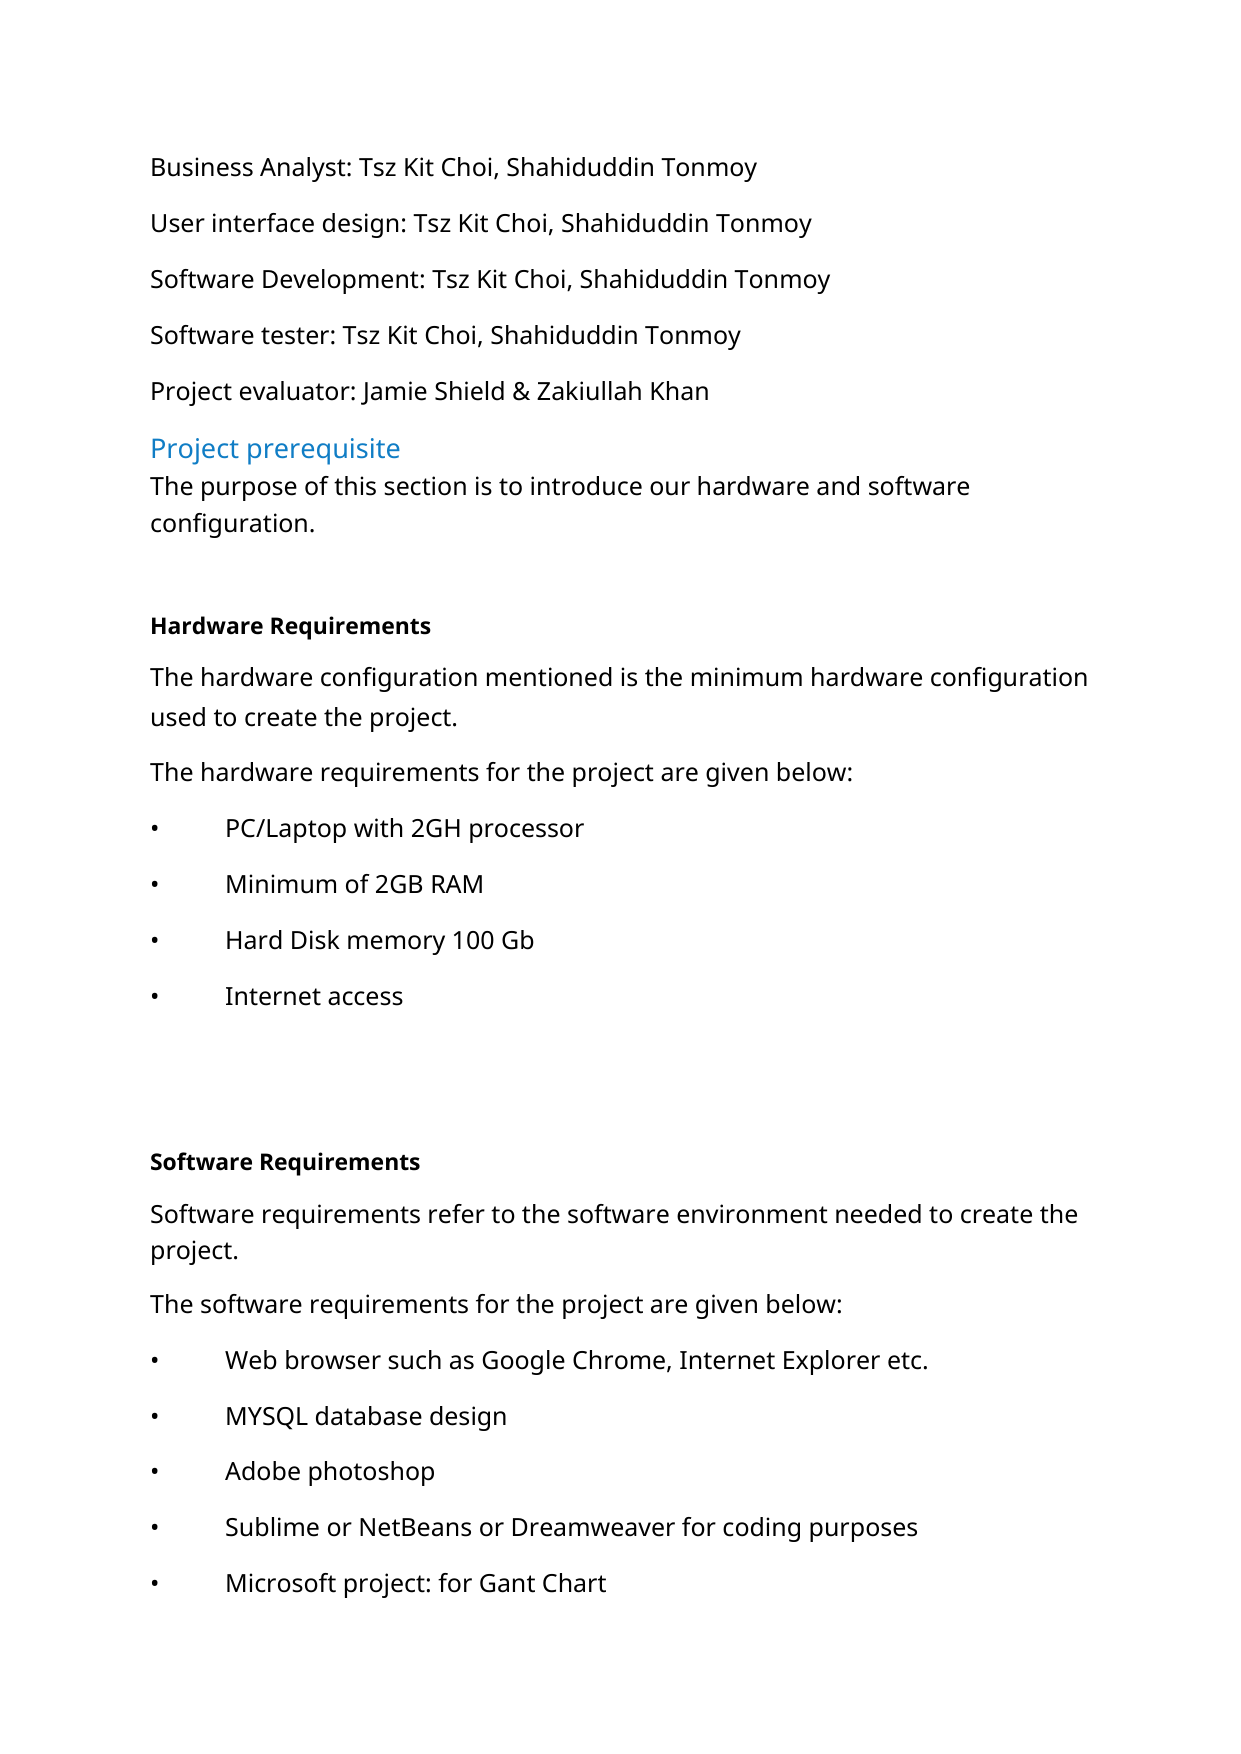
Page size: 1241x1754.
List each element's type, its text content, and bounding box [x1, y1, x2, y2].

subtitle Project prerequisite [150, 429, 1090, 466]
text Hardware Requirements [150, 609, 1090, 641]
text The hardware requirements for the project are given below: [150, 755, 1090, 789]
text User interface design: Tsz Kit Choi, Shahiduddin Tonmoy [150, 206, 1090, 240]
text Project evaluator: Jamie Shield & Zakiullah Khan [150, 373, 1090, 407]
text • Web browser such as Google Chrome, Internet Explorer etc. [150, 1342, 1090, 1376]
text The software requirements for the project are given below: [150, 1286, 1090, 1321]
text • Microsoft project: for Gant Chart [150, 1566, 1090, 1600]
text • PC/Laptop with 2GH processor [150, 811, 1090, 845]
text • MYSQL database design [150, 1398, 1090, 1432]
text The purpose of this section is to introduce our hardware and software configuration. [150, 469, 1090, 540]
text The hardware configuration mentioned is the minimum hardware configuration used to create the project. [150, 660, 1090, 733]
text Software Development: Tsz Kit Choi, Shahiduddin Tonmoy [150, 262, 1090, 296]
text • Minimum of 2GB RAM [150, 867, 1090, 901]
text Software Requirements [150, 1146, 1090, 1177]
text • Internet access [150, 978, 1090, 1012]
text • Adobe photoshop [150, 1454, 1090, 1488]
text • Hard Disk memory 100 Gb [150, 922, 1090, 957]
text Software tester: Tsz Kit Choi, Shahiduddin Tonmoy [150, 317, 1090, 352]
text Software requirements refer to the software environment needed to create the project. [150, 1196, 1090, 1267]
text Business Analyst: Tsz Kit Choi, Shahiduddin Tonmoy [150, 150, 1090, 184]
text • Sublime or NetBeans or Dreamweaver for coding purposes [150, 1510, 1090, 1544]
